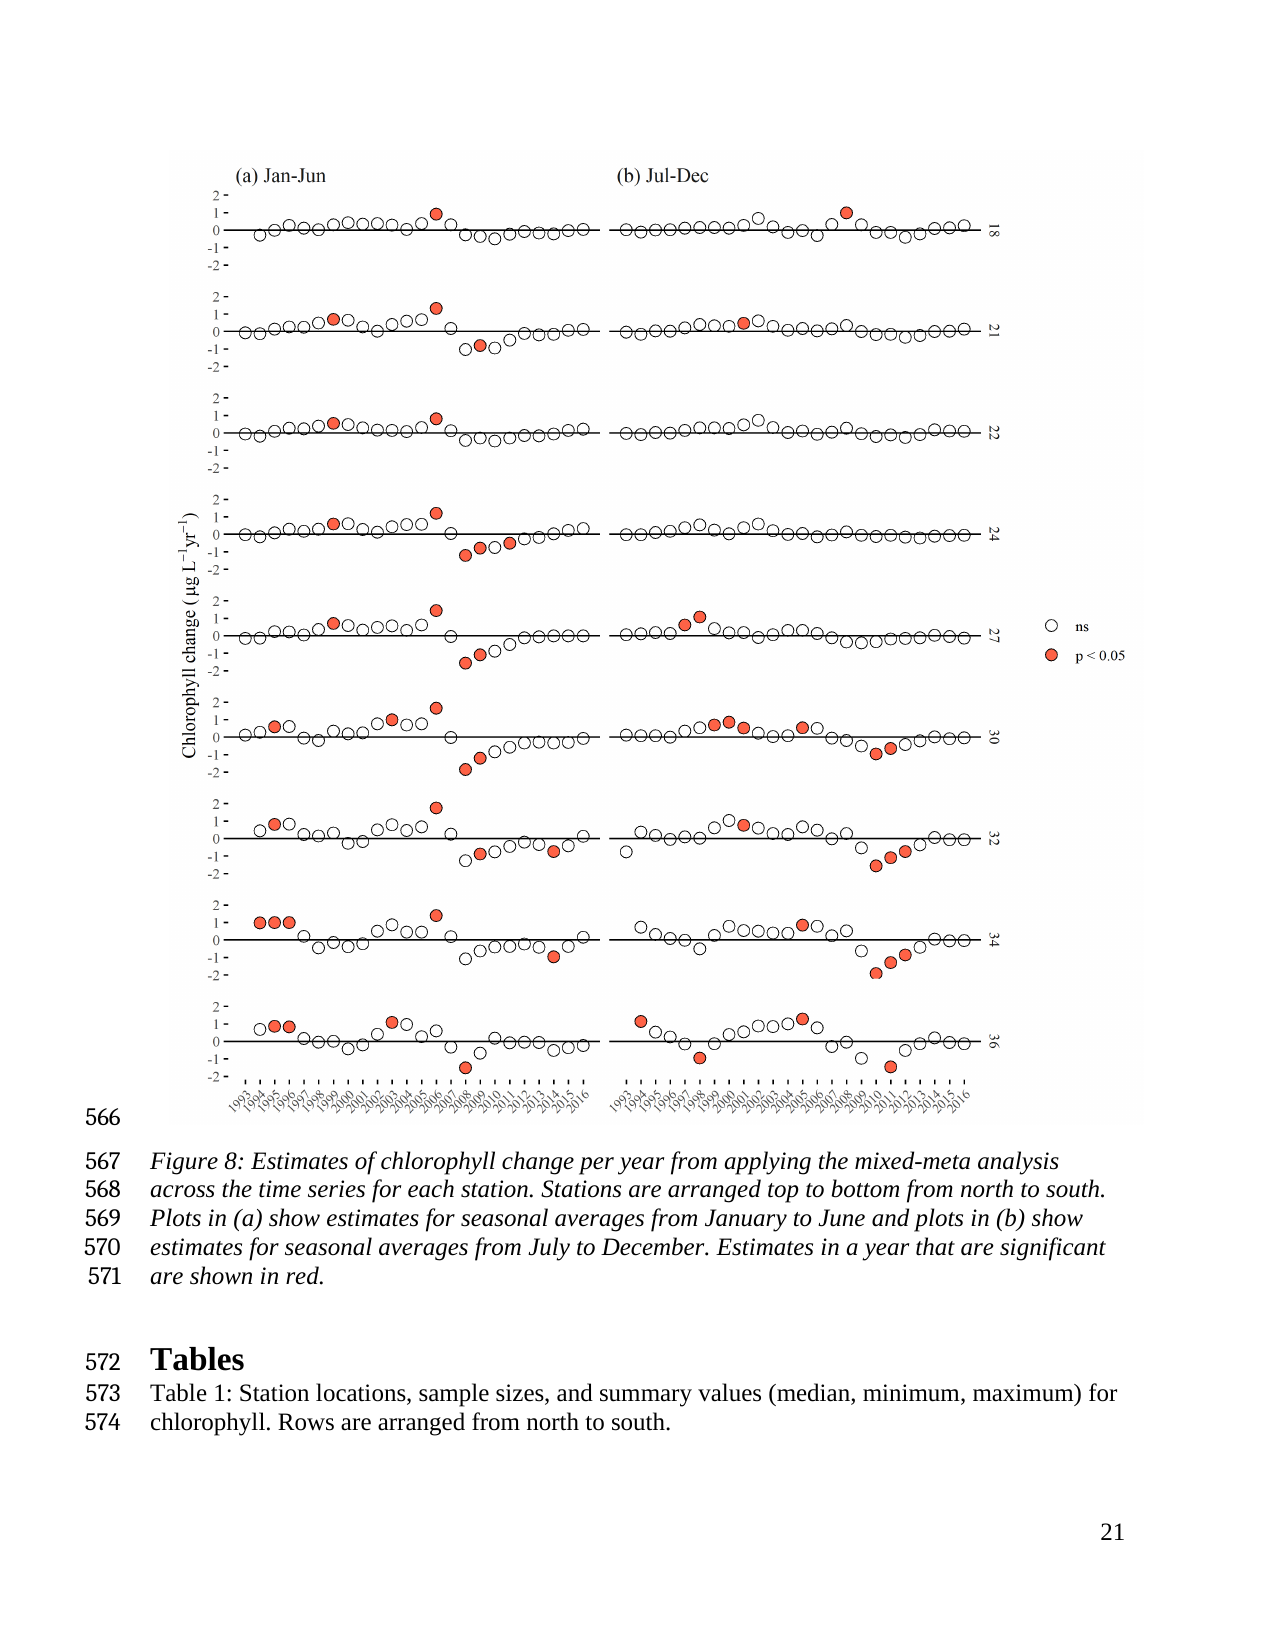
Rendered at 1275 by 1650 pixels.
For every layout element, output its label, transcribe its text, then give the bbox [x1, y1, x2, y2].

text Figure 8: Estimates of chlorophyll change per year from applying the mixed-meta analysis across the time series for each station. Stations are arranged top to bottom from north to south. Plots in (a) show estimates for seasonal averages from January to June and plots in (b) show estimates for seasonal averages from July to December. Estimates in a year that are significant are shown in red. [150, 1146, 1125, 1289]
picture [168, 150, 1144, 1125]
subtitle Tables [150, 1339, 1125, 1378]
